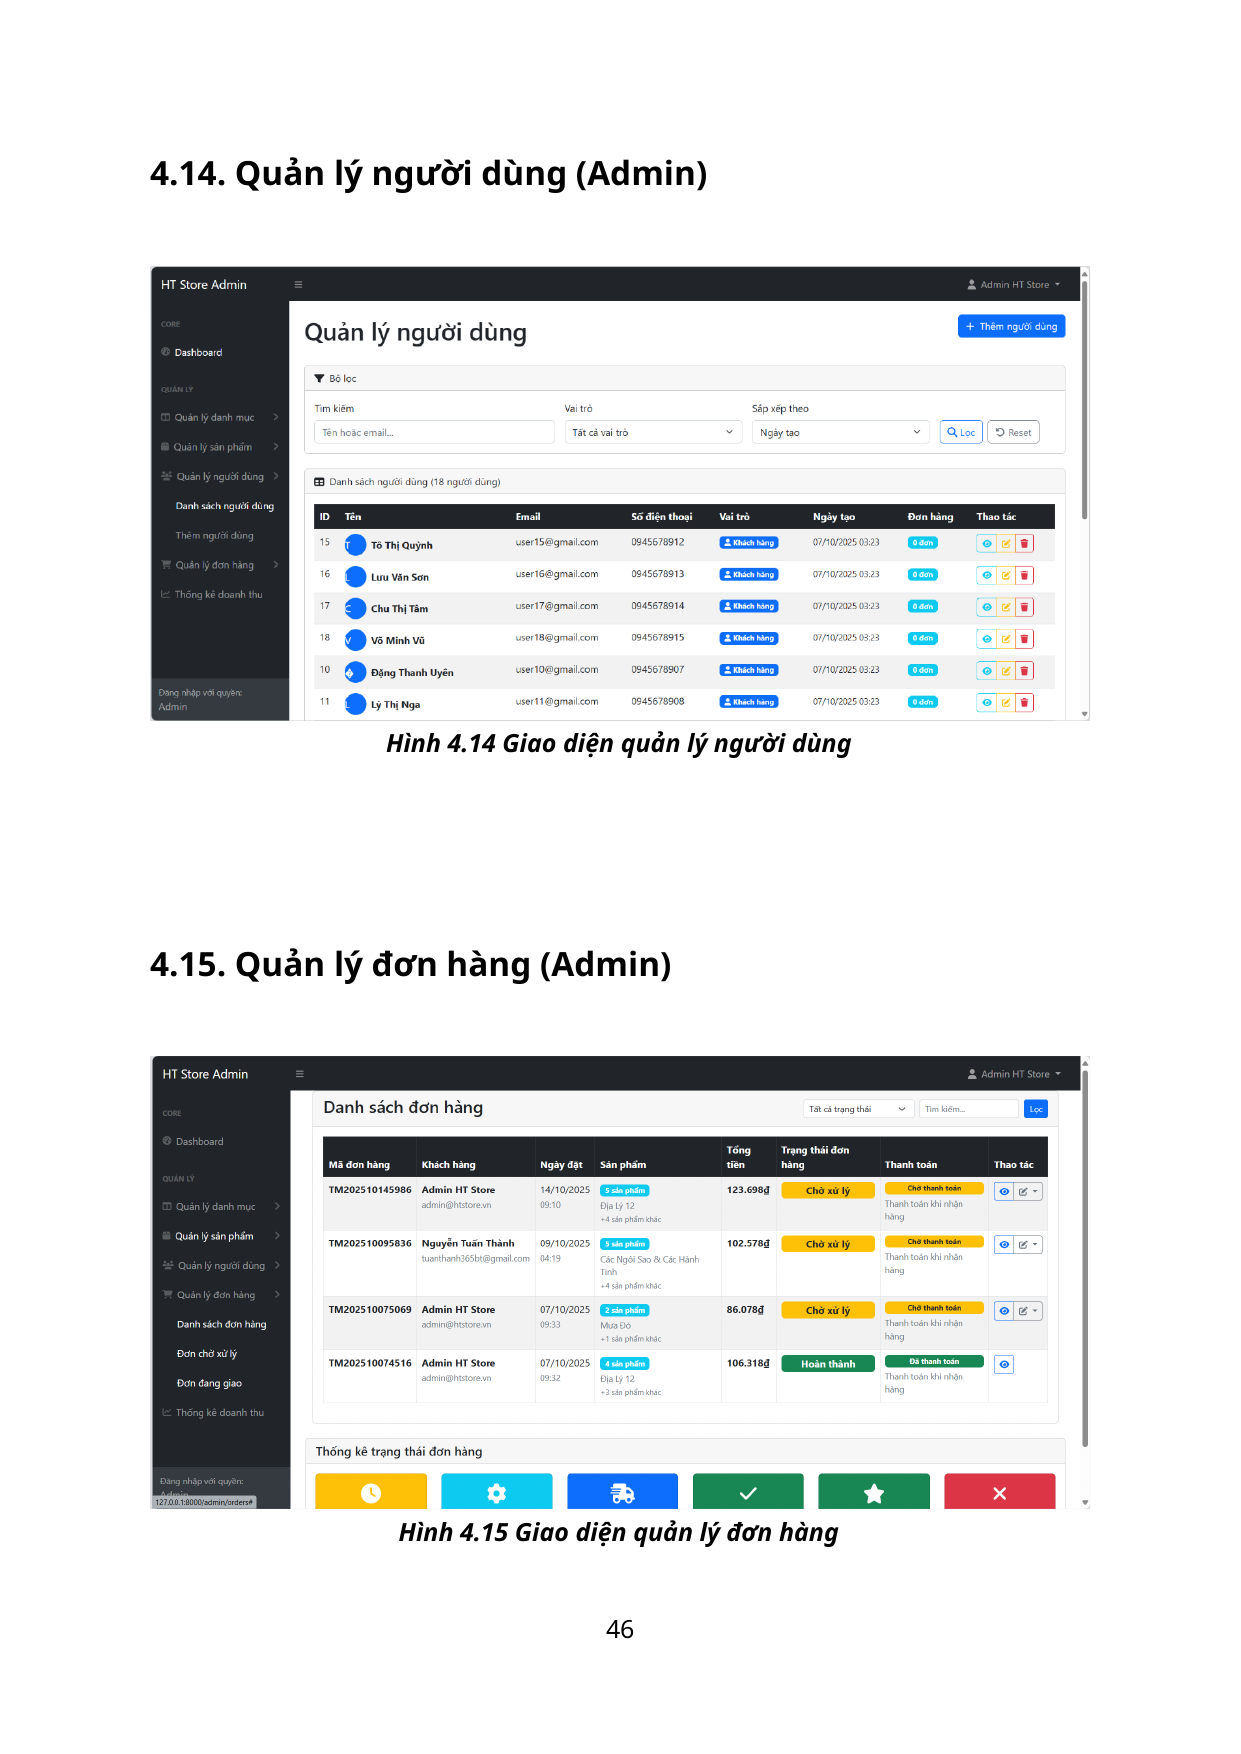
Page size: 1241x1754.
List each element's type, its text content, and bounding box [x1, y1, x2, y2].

text Hình 4.14 Giao diện quản lý người dùng [150, 721, 1090, 759]
subtitle 4.15. Quản lý đơn hàng (Admin) [150, 940, 1090, 986]
text Hình 4.15 Giao diện quản lý đơn hàng [150, 1509, 1090, 1548]
subtitle 4.14. Quản lý người dùng (Admin) [150, 150, 1090, 195]
picture [150, 266, 1091, 721]
picture [150, 1056, 1091, 1509]
